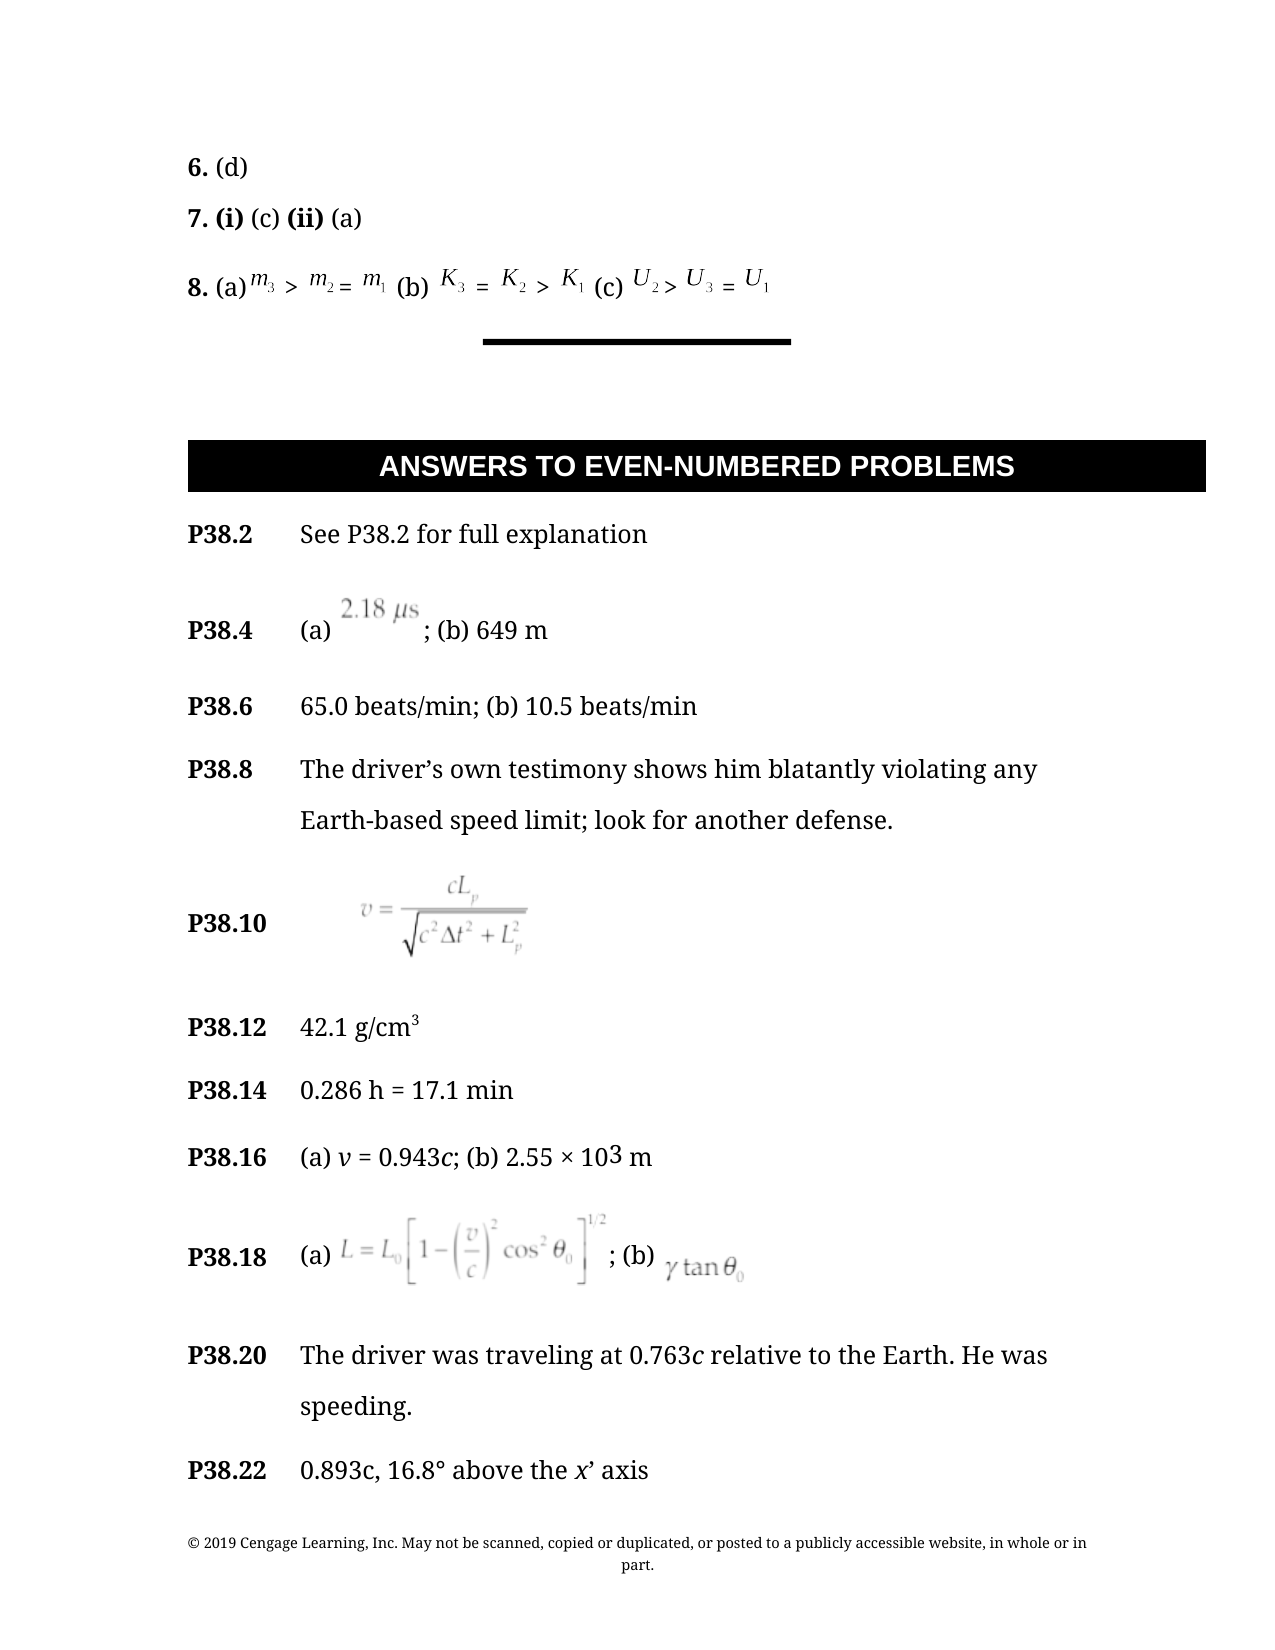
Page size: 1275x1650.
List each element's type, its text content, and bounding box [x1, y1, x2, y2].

text 6. (d) [187, 150, 1087, 184]
text P38.18 (a) ; (b) [187, 1209, 1087, 1306]
text P38.2 See P38.2 for full explanation [187, 517, 1087, 551]
text P38.16 (a) v = 0.943c; (b) 2.55 × 103 m [187, 1137, 1087, 1176]
text 7. (i) (c) (ii) (a) [187, 201, 1087, 235]
text P38.4 (a) ; (b) 649 m [187, 593, 1087, 646]
text P38.12 42.1 g/cm3 [187, 1009, 1087, 1043]
text P38.14 0.286 h = 17.1 min [187, 1073, 1087, 1107]
text P38.10 [187, 866, 1087, 980]
table_header ANSWERS TO EVEN-NUMBERED PROBLEMS [188, 440, 1206, 492]
text 8. (a) > = (b) = > (c) > = [187, 260, 1087, 313]
text P38.6 65.0 beats/min; (b) 10.5 beats/min [187, 688, 1087, 722]
text P38.8 The driver’s own testimony shows him blatantly violating any Earth-based speed limit; look for another defense. [187, 752, 1087, 837]
text P38.20 The driver was traveling at 0.763c relative to the Earth. He was speeding. [187, 1338, 1087, 1423]
text P38.22 0.893c, 16.8° above the x’ axis [187, 1453, 1087, 1487]
